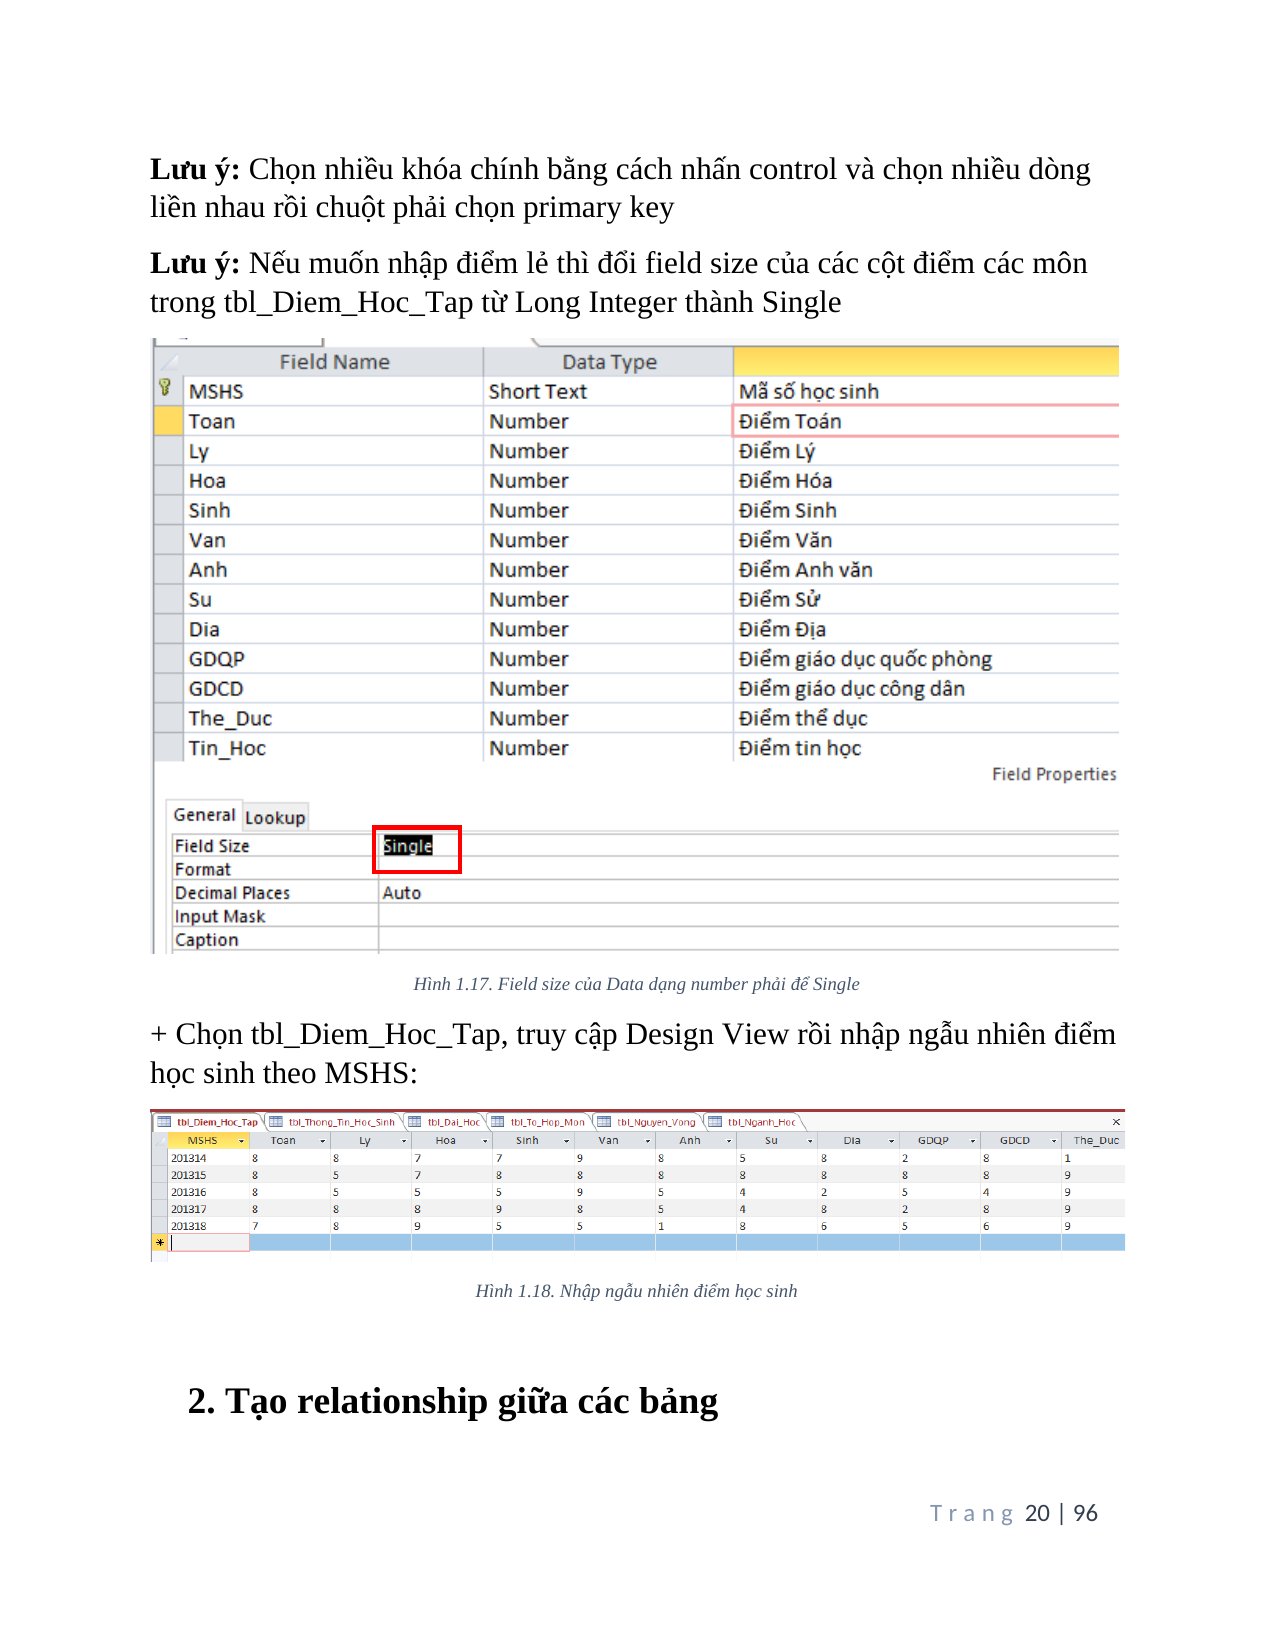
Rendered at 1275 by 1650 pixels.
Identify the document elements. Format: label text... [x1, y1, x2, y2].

text + Chọn tbl_Diem_Hoc_Tap, truy cập Design View rồi nhập ngẫu nhiên điểm học sinh theo MSHS: [150, 1015, 1125, 1090]
text Lưu ý: Chọn nhiều khóa chính bằng cách nhấn control và chọn nhiều dòng liền nhau rồi chuột phải chọn primary key [150, 150, 1125, 225]
picture [150, 1109, 1125, 1262]
text Lưu ý: Nếu muốn nhập điểm lẻ thì đổi field size của các cột điểm các môn trong tbl_Diem_Hoc_Tap từ Long Integer thành Single [150, 244, 1125, 319]
subtitle Tạo relationship giữa các bảng [187, 1378, 1125, 1421]
picture [150, 338, 1119, 954]
